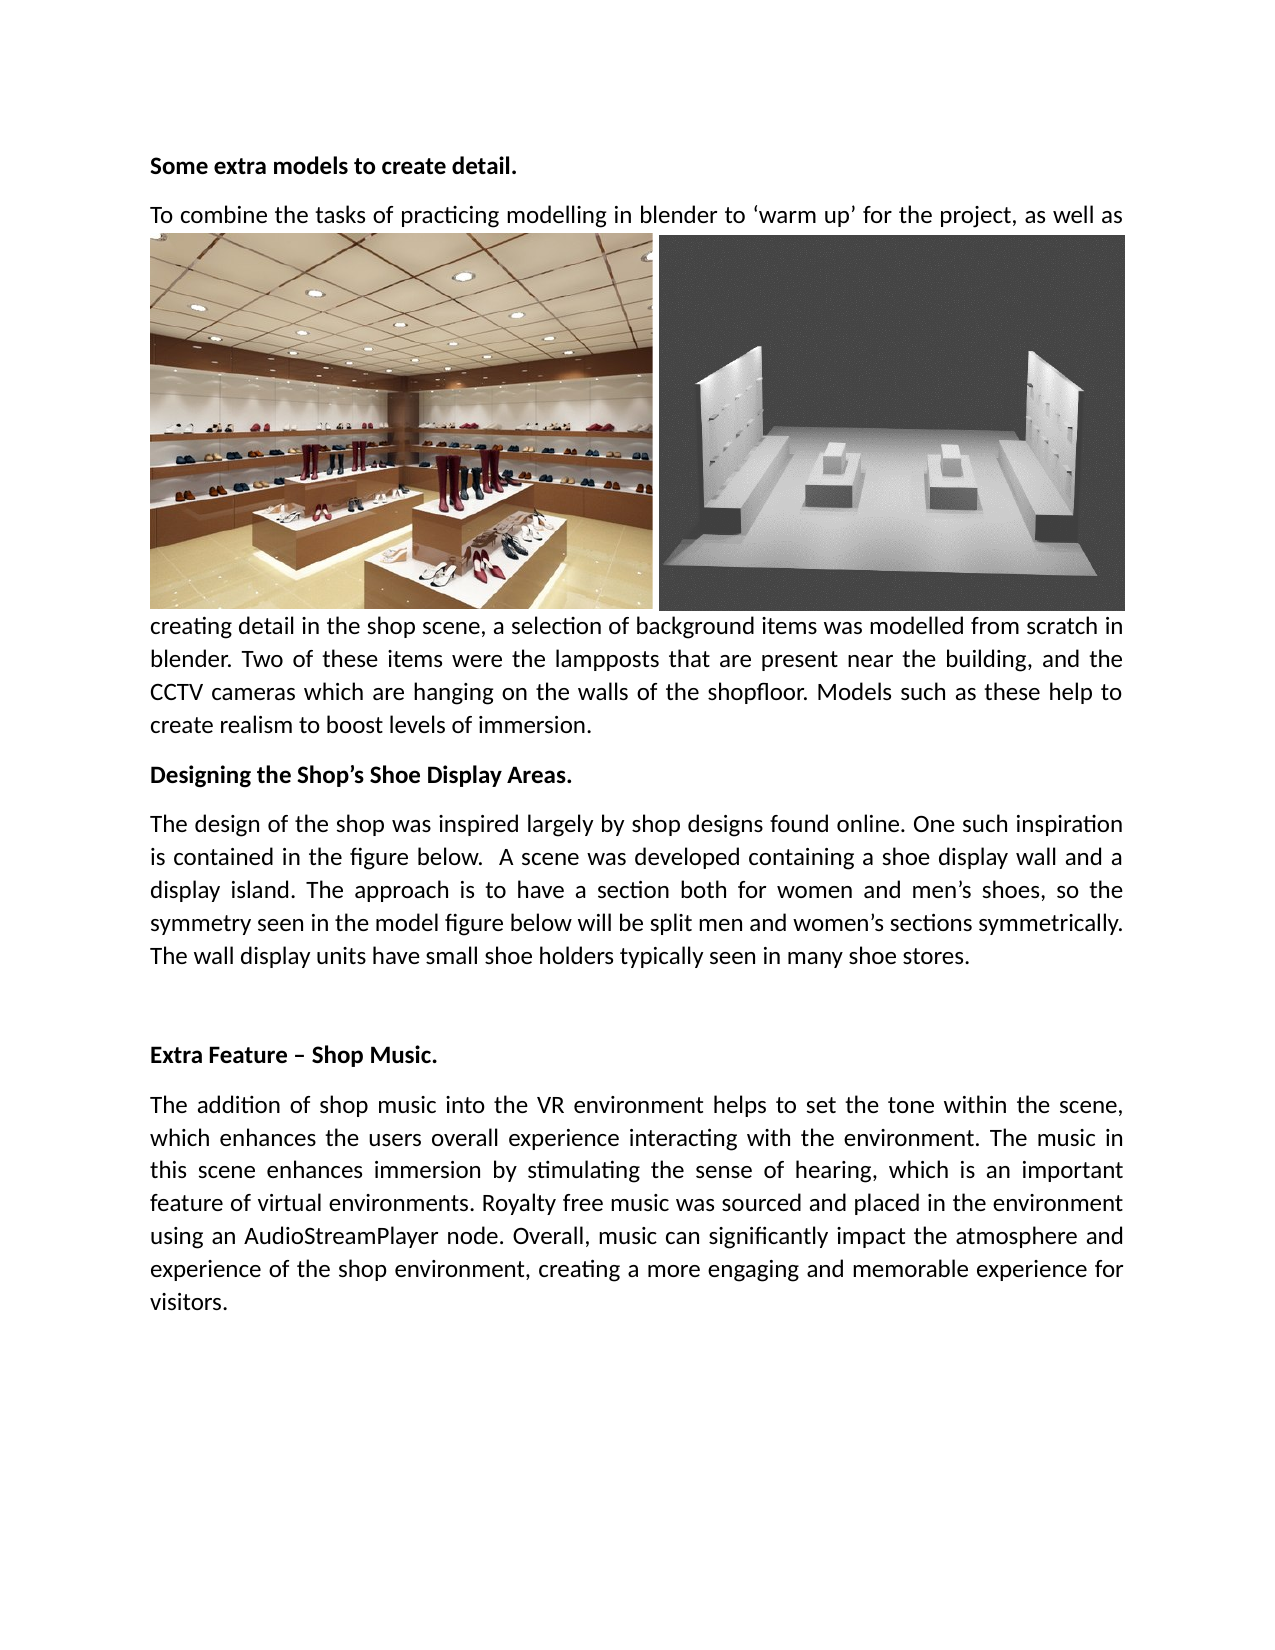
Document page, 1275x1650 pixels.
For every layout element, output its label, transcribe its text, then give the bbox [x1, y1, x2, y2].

text Some extra models to create detail. [150, 150, 1125, 181]
text The design of the shop was inspired largely by shop designs found online. One such inspiration is contained in the figure below. A scene was developed containing a shoe display wall and a display island. The approach is to have a section both for women and men’s shoes, so the symmetry seen in the model figure below will be split men and women’s sections symmetrically. The wall display units have small shoe holders typically seen in many shoe stores. [150, 808, 1125, 971]
text Designing the Shop’s Shoe Display Areas. [150, 759, 1125, 789]
text The addition of shop music into the VR environment helps to set the tone within the scene, which enhances the users overall experience interacting with the environment. The music in this scene enhances immersion by stimulating the sense of hearing, which is an important feature of virtual environments. Royalty free music was sourced and placed in the environment using an AudioStreamPlayer node. Overall, music can significantly impact the atmosphere and experience of the shop environment, creating a more engaging and memorable experience for visitors. [150, 1089, 1125, 1317]
picture [150, 233, 653, 609]
picture [659, 235, 1125, 611]
text Extra Feature – Shop Music. [150, 1039, 1125, 1070]
